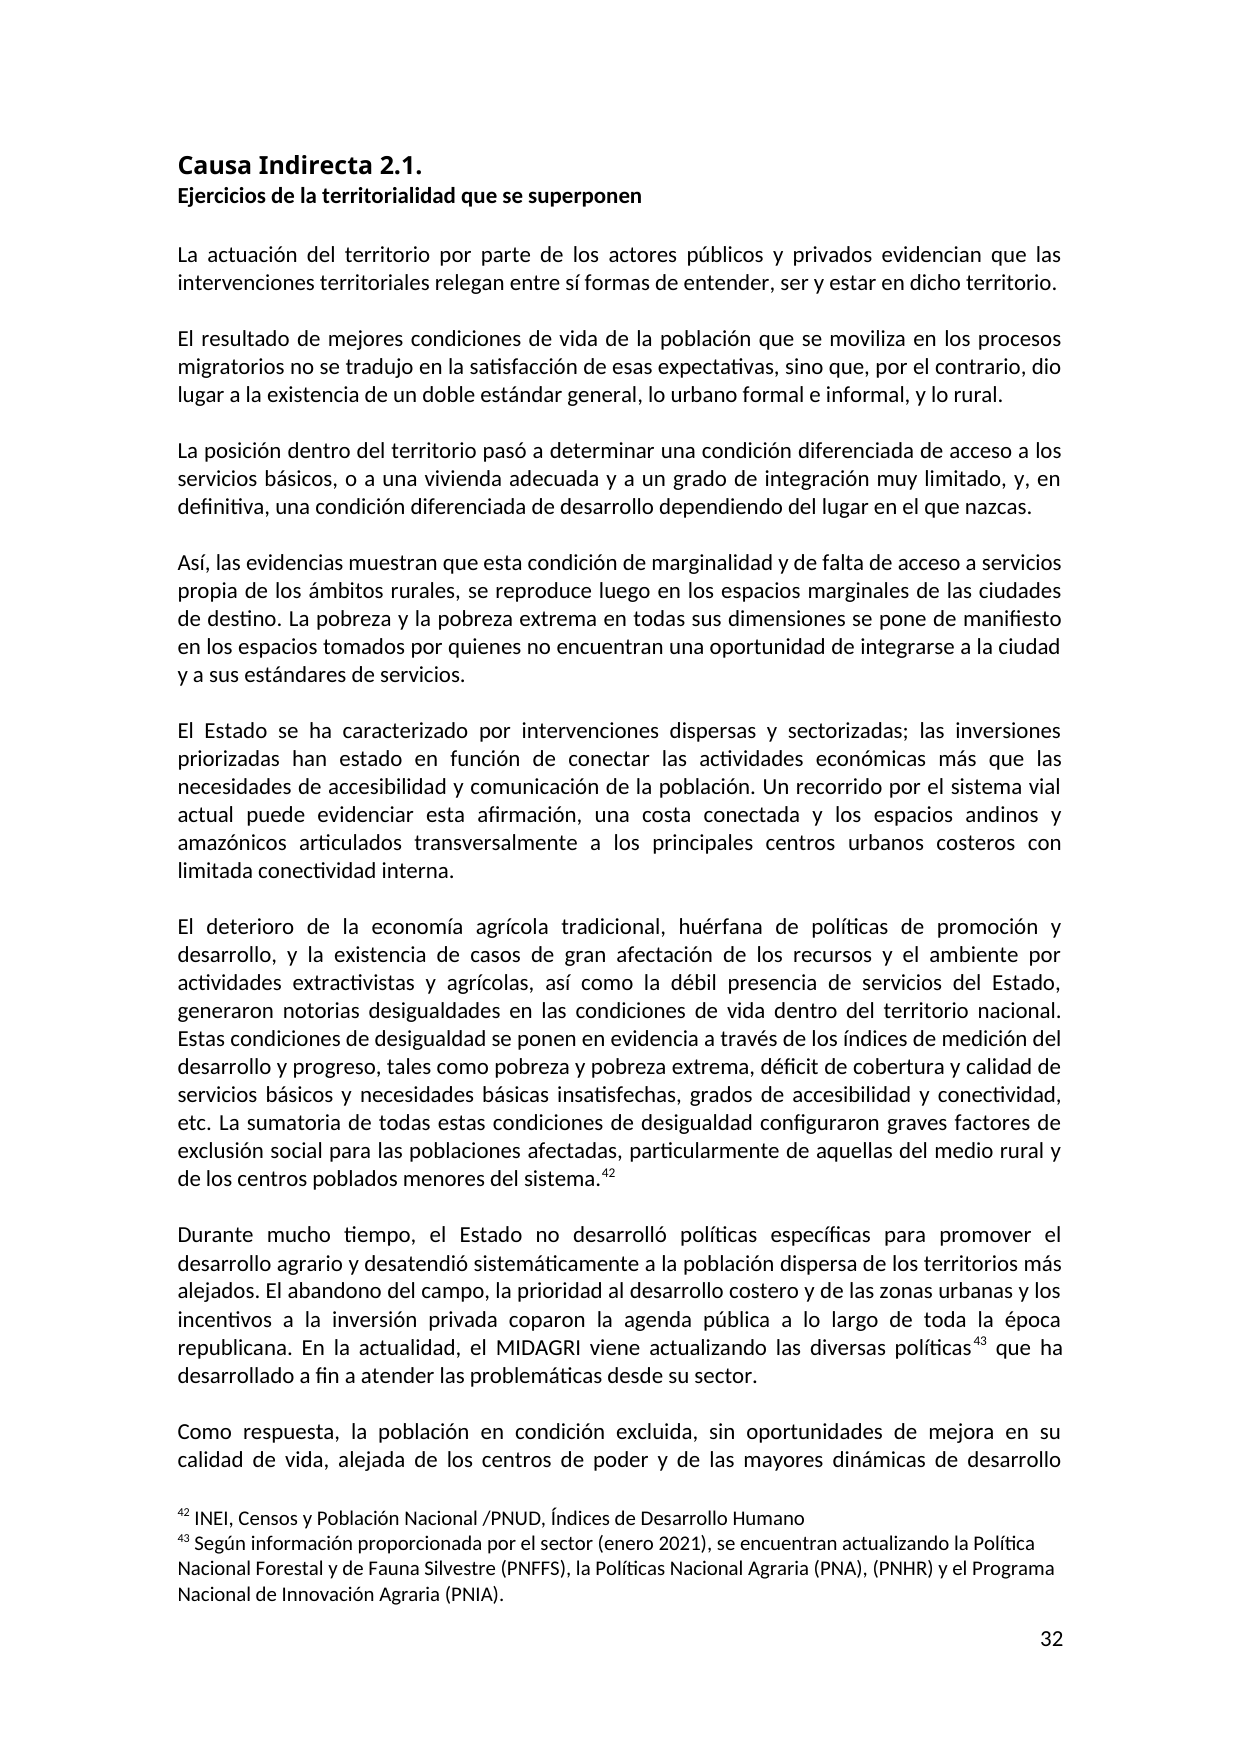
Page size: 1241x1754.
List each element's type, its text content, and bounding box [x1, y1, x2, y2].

text Ejercicios de la territorialidad que se superponen [177, 182, 1063, 210]
text El deterioro de la economía agrícola tradicional, huérfana de políticas de promoción y desarrollo, y la existencia de casos de gran afectación de los recursos y el ambiente por actividades extractivistas y agrícolas, así como la débil presencia de servicios del Estado, generaron notorias desigualdades en las condiciones de vida dentro del territorio nacional. Estas condiciones de desigualdad se ponen en evidencia a través de los índices de medición del desarrollo y progreso, tales como pobreza y pobreza extrema, déficit de cobertura y calidad de servicios básicos y necesidades básicas insatisfechas, grados de accesibilidad y conectividad, etc. La sumatoria de todas estas condiciones de desigualdad configuraron graves factores de exclusión social para las poblaciones afectadas, particularmente de aquellas del medio rural y de los centros poblados menores del sistema. [177, 912, 1063, 1193]
text La posición dentro del territorio pasó a determinar una condición diferenciada de acceso a los servicios básicos, o a una vivienda adecuada y a un grado de integración muy limitado, y, en definitiva, una condición diferenciada de desarrollo dependiendo del lugar en el que nazcas. [177, 436, 1063, 520]
text La actuación del territorio por parte de los actores públicos y privados evidencian que las intervenciones territoriales relegan entre sí formas de entender, ser y estar en dicho territorio. [177, 240, 1063, 296]
text El resultado de mejores condiciones de vida de la población que se moviliza en los procesos migratorios no se tradujo en la satisfacción de esas expectativas, sino que, por el contrario, dio lugar a la existencia de un doble estándar general, lo urbano formal e informal, y lo rural. [177, 324, 1063, 408]
text Así, las evidencias muestran que esta condición de marginalidad y de falta de acceso a servicios propia de los ámbitos rurales, se reproduce luego en los espacios marginales de las ciudades de destino. La pobreza y la pobreza extrema en todas sus dimensiones se pone de manifiesto en los espacios tomados por quienes no encuentran una oportunidad de integrarse a la ciudad y a sus estándares de servicios. [177, 548, 1063, 688]
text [177, 1417, 1063, 1473]
text El Estado se ha caracterizado por intervenciones dispersas y sectorizadas; las inversiones priorizadas han estado en función de conectar las actividades económicas más que las necesidades de accesibilidad y comunicación de la población. Un recorrido por el sistema vial actual puede evidenciar esta afirmación, una costa conectada y los espacios andinos y amazónicos articulados transversalmente a los principales centros urbanos costeros con limitada conectividad interna. [177, 716, 1063, 884]
text Durante mucho tiempo, el Estado no desarrolló políticas específicas para promover el desarrollo agrario y desatendió sistemáticamente a la población dispersa de los territorios más alejados. El abandono del campo, la prioridad al desarrollo costero y de las zonas urbanas y los incentivos a la inversión privada coparon la agenda pública a lo largo de toda la época republicana. En la actualidad, el MIDAGRI viene actualizando las diversas políticas que ha desarrollado a fin a atender las problemáticas desde su sector. [177, 1221, 1063, 1389]
subtitle Causa Indirecta 2.1. [177, 148, 1063, 182]
